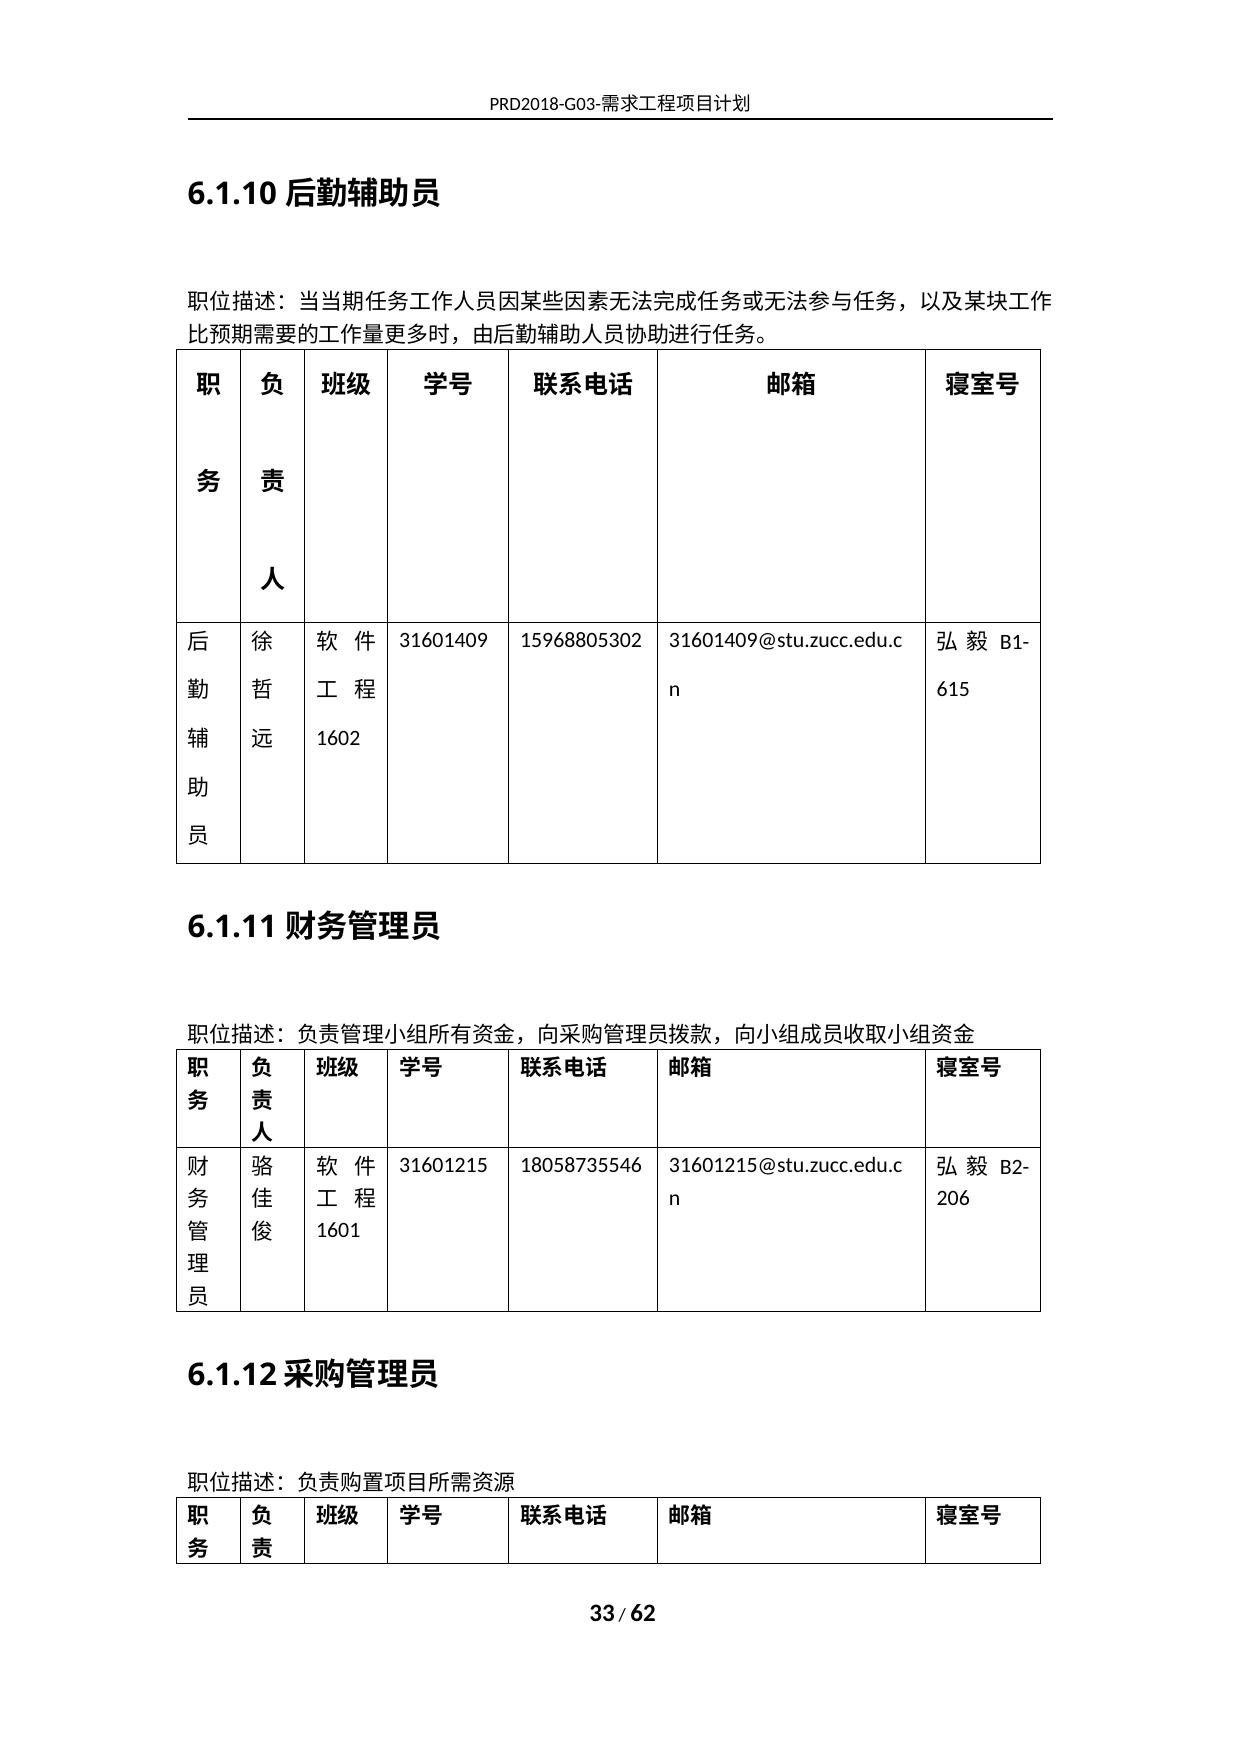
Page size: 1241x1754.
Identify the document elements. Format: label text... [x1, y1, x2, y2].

table_header 负责人 [241, 1050, 304, 1147]
table_header 学号 [388, 1050, 508, 1147]
table_cell 15968805302 [509, 623, 657, 863]
table_header 职务 [177, 1498, 240, 1563]
table_header 学号 [388, 350, 508, 622]
subtitle 6.1.12采购管理员 [187, 1339, 1053, 1404]
table_header 联系电话 [509, 350, 657, 622]
table_header 职务 [177, 1050, 240, 1147]
table_header 邮箱 [658, 1498, 925, 1563]
table_cell 徐哲远 [241, 623, 304, 863]
table_header 学号 [388, 1498, 508, 1563]
subtitle 6.1.11 财务管理员 [187, 891, 1053, 956]
table_cell 弘毅B2-206 [926, 1148, 1040, 1311]
table_cell 弘毅B1-615 [926, 623, 1040, 863]
table_cell 18058735546 [509, 1148, 657, 1311]
table_header 联系电话 [509, 1498, 657, 1563]
table_header 负责人 [241, 350, 304, 622]
text 职位描述：当当期任务工作人员因某些因素无法完成任务或无法参与任务，以及某块工作比预期需要的工作量更多时，由后勤辅助人员协助进行任务。 [187, 284, 1053, 349]
table_header 寝室号 [926, 1498, 1040, 1563]
text 职位描述：负责购置项目所需资源 [187, 1464, 1053, 1497]
table_cell 31601409 [388, 623, 508, 863]
table_cell 骆佳俊 [241, 1148, 304, 1311]
table_header 寝室号 [926, 1050, 1040, 1147]
text 职位描述：负责管理小组所有资金，向采购管理员拨款，向小组成员收取小组资金 [187, 1016, 1053, 1049]
table_header 班级 [305, 1050, 387, 1147]
table_cell 软件工程1602 [305, 623, 387, 863]
table_header 班级 [305, 1498, 387, 1563]
table_cell 软件工程1601 [305, 1148, 387, 1311]
table_cell 31601215@stu.zucc.edu.cn [658, 1148, 925, 1311]
table_header 班级 [305, 350, 387, 622]
table_header 寝室号 [926, 350, 1040, 622]
table_header 联系电话 [509, 1050, 657, 1147]
table_header 邮箱 [658, 1050, 925, 1147]
table_cell 31601215 [388, 1148, 508, 1311]
table_header 负责人 [241, 1498, 304, 1563]
table_cell 31601409@stu.zucc.edu.cn [658, 623, 925, 863]
table_cell 后勤辅助 员 [177, 623, 240, 863]
table_header 职务 [177, 350, 240, 622]
subtitle 6.1.10 后勤辅助员 [187, 158, 1053, 223]
table_header 邮箱 [658, 350, 925, 622]
table_cell 财务管理员 [177, 1148, 240, 1311]
